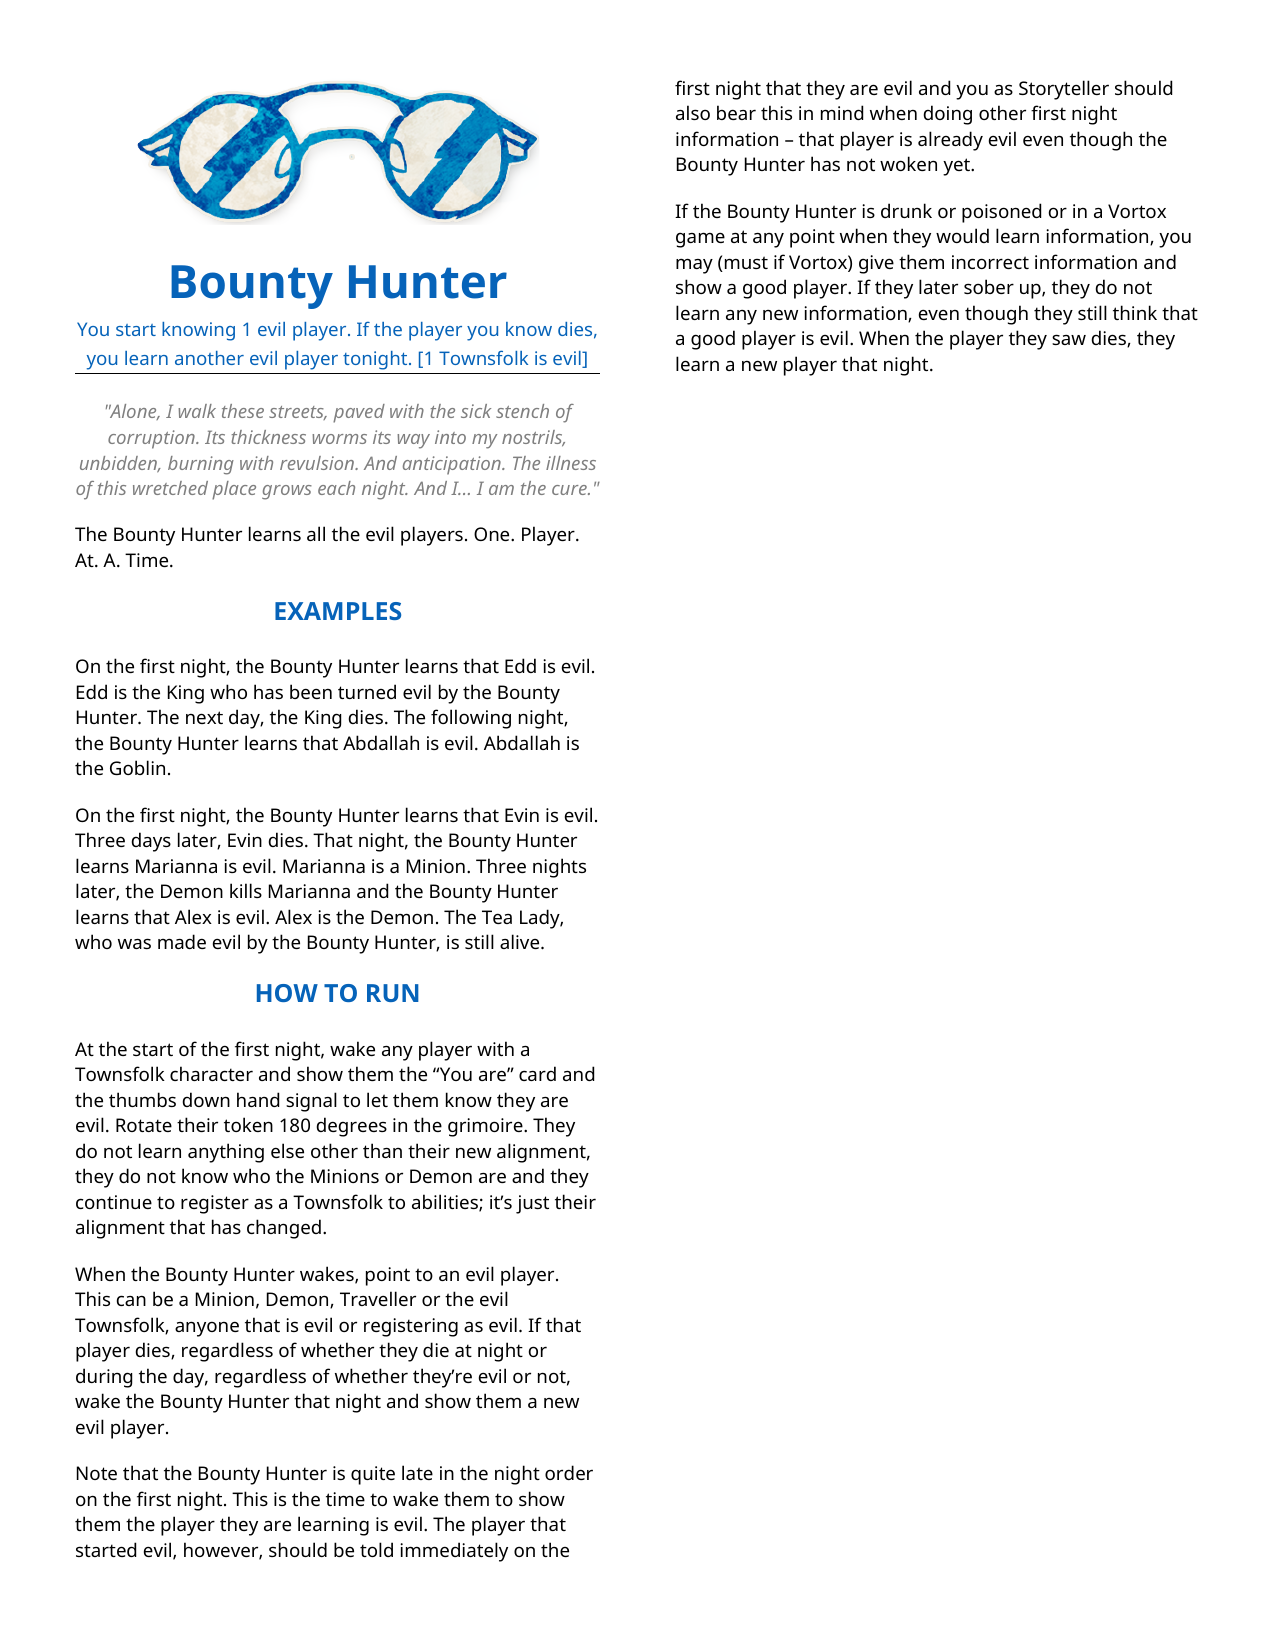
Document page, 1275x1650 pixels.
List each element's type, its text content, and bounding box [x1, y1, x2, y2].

text On the first night, the Bounty Hunter learns that Edd is evil. Edd is the King who has been turned evil by the Bounty Hunter. The next day, the King dies. The following night, the Bounty Hunter learns that Abdallah is evil. Abdallah is the Goblin. [75, 654, 600, 781]
text "Alone, I walk these streets, paved with the sick stench of corruption. Its thickness worms its way into my nostrils, unbidden, burning with revulsion. And anticipation. The illness of this wretched place grows each night. And I... I am the cure." [75, 399, 600, 501]
text EXAMPLES [75, 594, 600, 628]
text On the first night, the Bounty Hunter learns that Evin is evil. Three days later, Evin dies. That night, the Bounty Hunter learns Marianna is evil. Marianna is a Minion. Three nights later, the Demon kills Marianna and the Bounty Hunter learns that Alex is evil. Alex is the Demon. The Tea Lady, who was made evil by the Bounty Hunter, is still alive. [75, 802, 600, 955]
text The Bounty Hunter learns all the evil players. One. Player. At. A. Time. [75, 522, 600, 573]
text If the Bounty Hunter is drunk or poisoned or in a Vortox game at any point when they would learn information, you may (must if Vortox) give them incorrect information and show a good player. If they later sober up, they do not learn any new information, even though they still think that a good player is evil. When the player they saw dies, they learn a new player that night. [675, 198, 1200, 377]
text Note that the Bounty Hunter is quite late in the night order on the first night. This is the time to wake them to show them the player they are learning is evil. The player that started evil, however, should be told immediately on the first night that they are evil and you as Storyteller should also bear this in mind when doing other first night information – that player is already evil even though the Bounty Hunter has not woken yet. [675, 75, 1200, 177]
text Bounty Hunter You start knowing 1 evil player. If the player you know dies, you learn another evil player tonight. [1 Townsfolk is evil] [75, 250, 600, 373]
picture [135, 75, 540, 225]
text At the start of the first night, wake any player with a Townsfolk character and show them the “You are” card and the thumbs down hand signal to let them know they are evil. Rotate their token 180 degrees in the grimoire. They do not learn anything else other than their new alignment, they do not know who the Minions or Demon are and they continue to register as a Townsfolk to abilities; it’s just their alignment that has changed. [75, 1036, 600, 1240]
text HOW TO RUN [75, 976, 600, 1010]
text When the Bounty Hunter wakes, point to an evil player. This can be a Minion, Demon, Traveller or the evil Townsfolk, anyone that is evil or registering as evil. If that player dies, regardless of whether they die at night or during the day, regardless of whether they’re evil or not, wake the Bounty Hunter that night and show them a new evil player. [75, 1261, 600, 1440]
text Note that the Bounty Hunter is quite late in the night order on the first night. This is the time to wake them to show them the player they are learning is evil. The player that started evil, however, should be told immediately on the first night that they are evil and you as Storyteller should also bear this in mind when doing other first night information – that player is already evil even though the Bounty Hunter has not woken yet. [75, 1461, 600, 1563]
